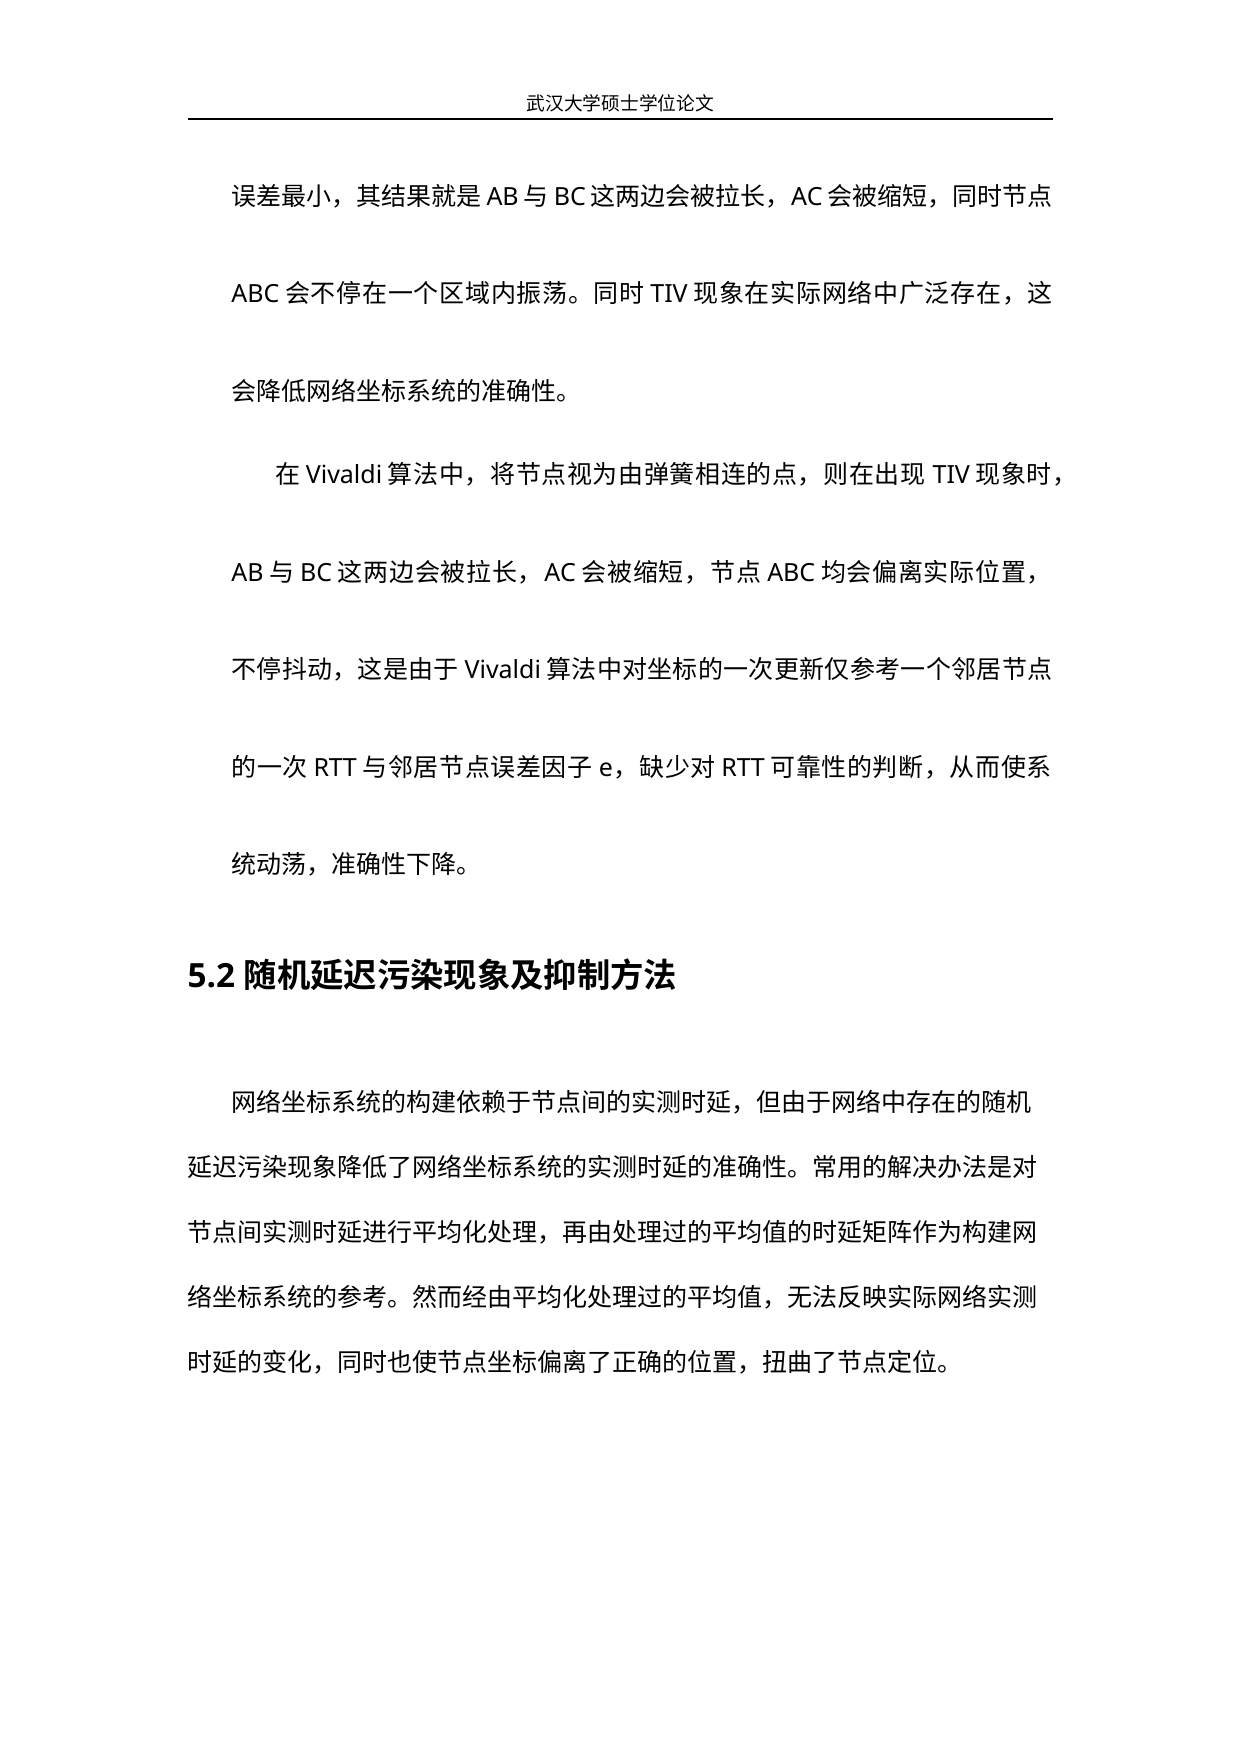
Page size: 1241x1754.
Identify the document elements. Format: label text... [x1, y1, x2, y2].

subtitle 5.2 随机延迟污染现象及抑制方法 [187, 940, 1053, 1005]
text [231, 162, 1053, 422]
text 网络坐标系统的构建依赖于节点间的实测时延，但由于网络中存在的随机延迟污染现象降低了网络坐标系统的实测时延的准确性。常用的解决办法是对节点间实测时延进行平均化处理，再由处理过的平均值的时延矩阵作为构建网络坐标系统的参考。然而经由平均化处理过的平均值，无法反映实际网络实测时延的变化，同时也使节点坐标偏离了正确的位置，扭曲了节点定位。 [187, 1068, 1053, 1393]
text 在Vivaldi算法中，将节点视为由弹簧相连的点，则在出现TIV现象时，AB与BC这两边会被拉长，AC会被缩短，节点ABC均会偏离实际位置，不停抖动，这是由于Vivaldi算法中对坐标的一次更新仅参考一个邻居节点的一次RTT与邻居节点误差因子e，缺少对RTT可靠性的判断，从而使系统动荡，准确性下降。 [231, 440, 1053, 895]
